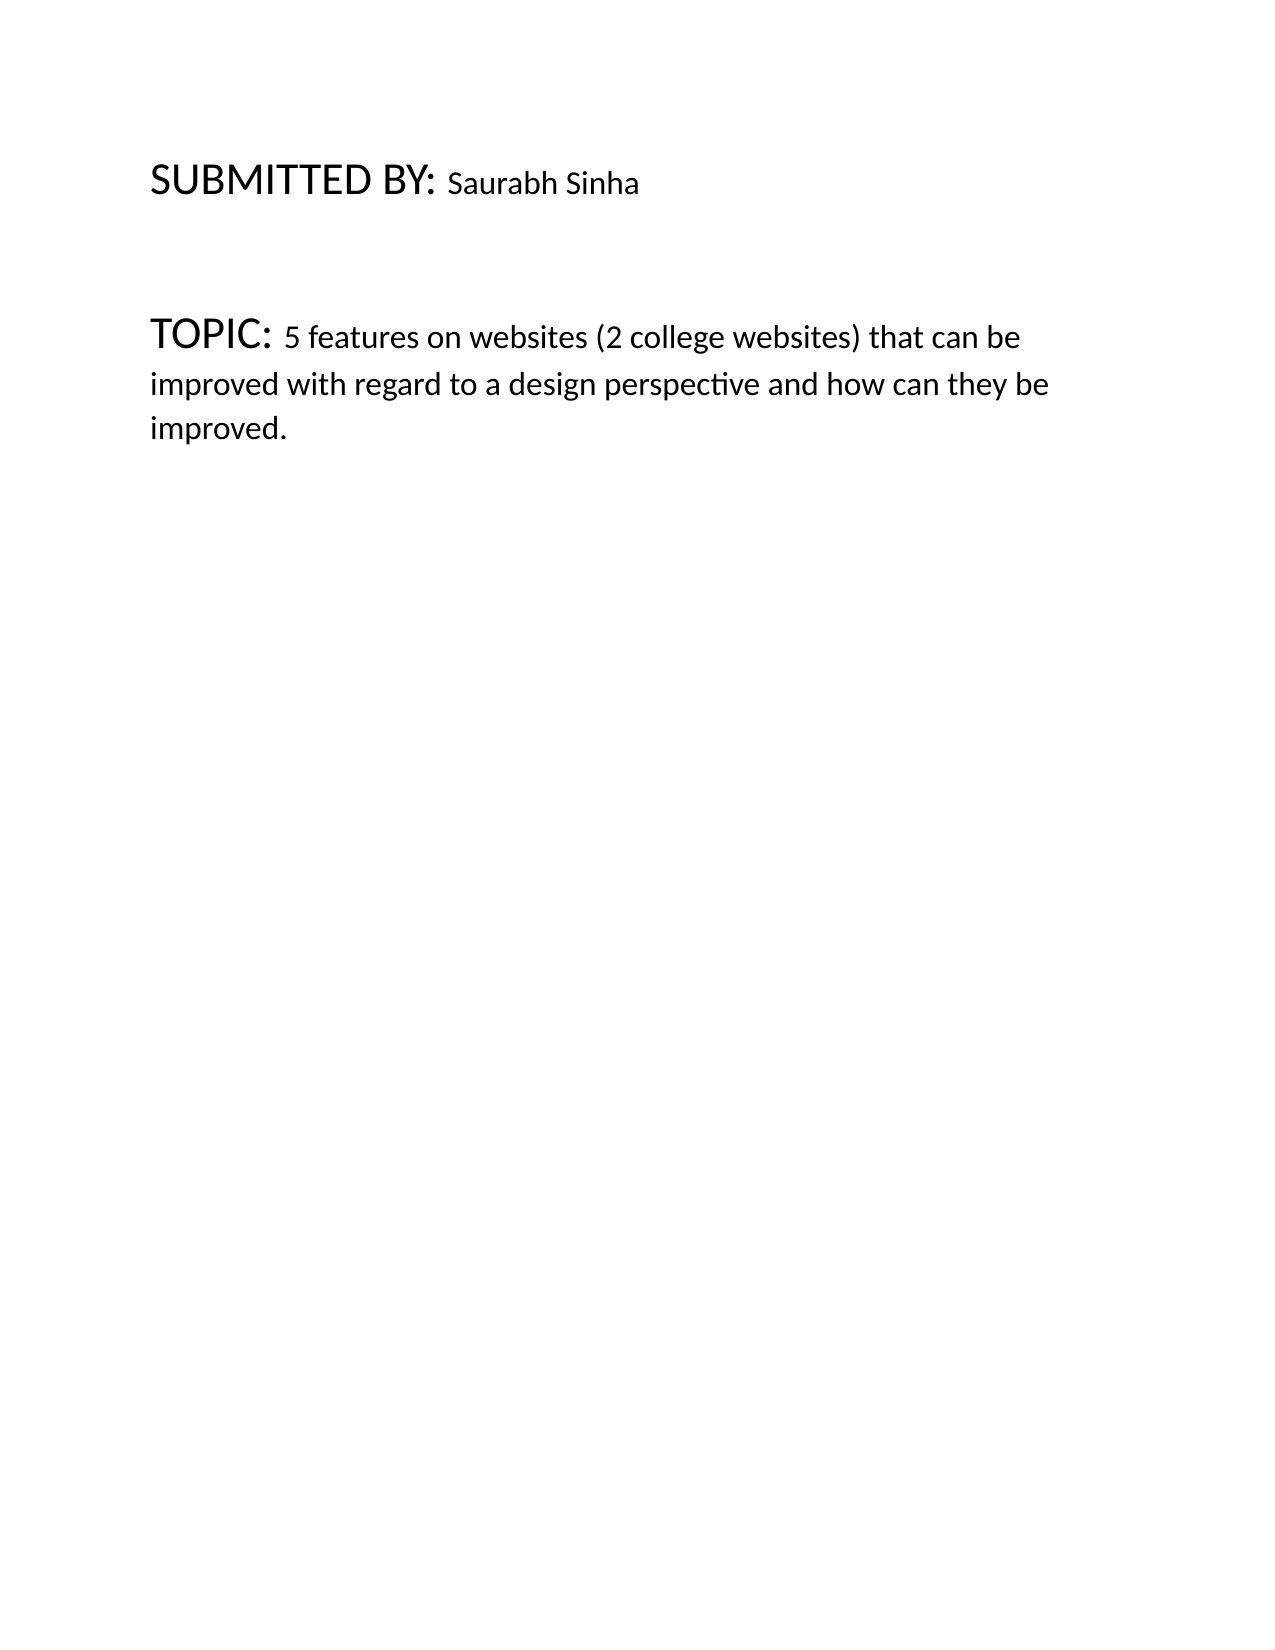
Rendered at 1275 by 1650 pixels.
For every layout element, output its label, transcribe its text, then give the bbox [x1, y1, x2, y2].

text SUBMITTED BY: Saurabh Sinha [150, 150, 1125, 206]
text TOPIC: 5 features on websites (2 college websites) that can be improved with regard to a design perspective and how can they be improved. [150, 304, 1125, 448]
